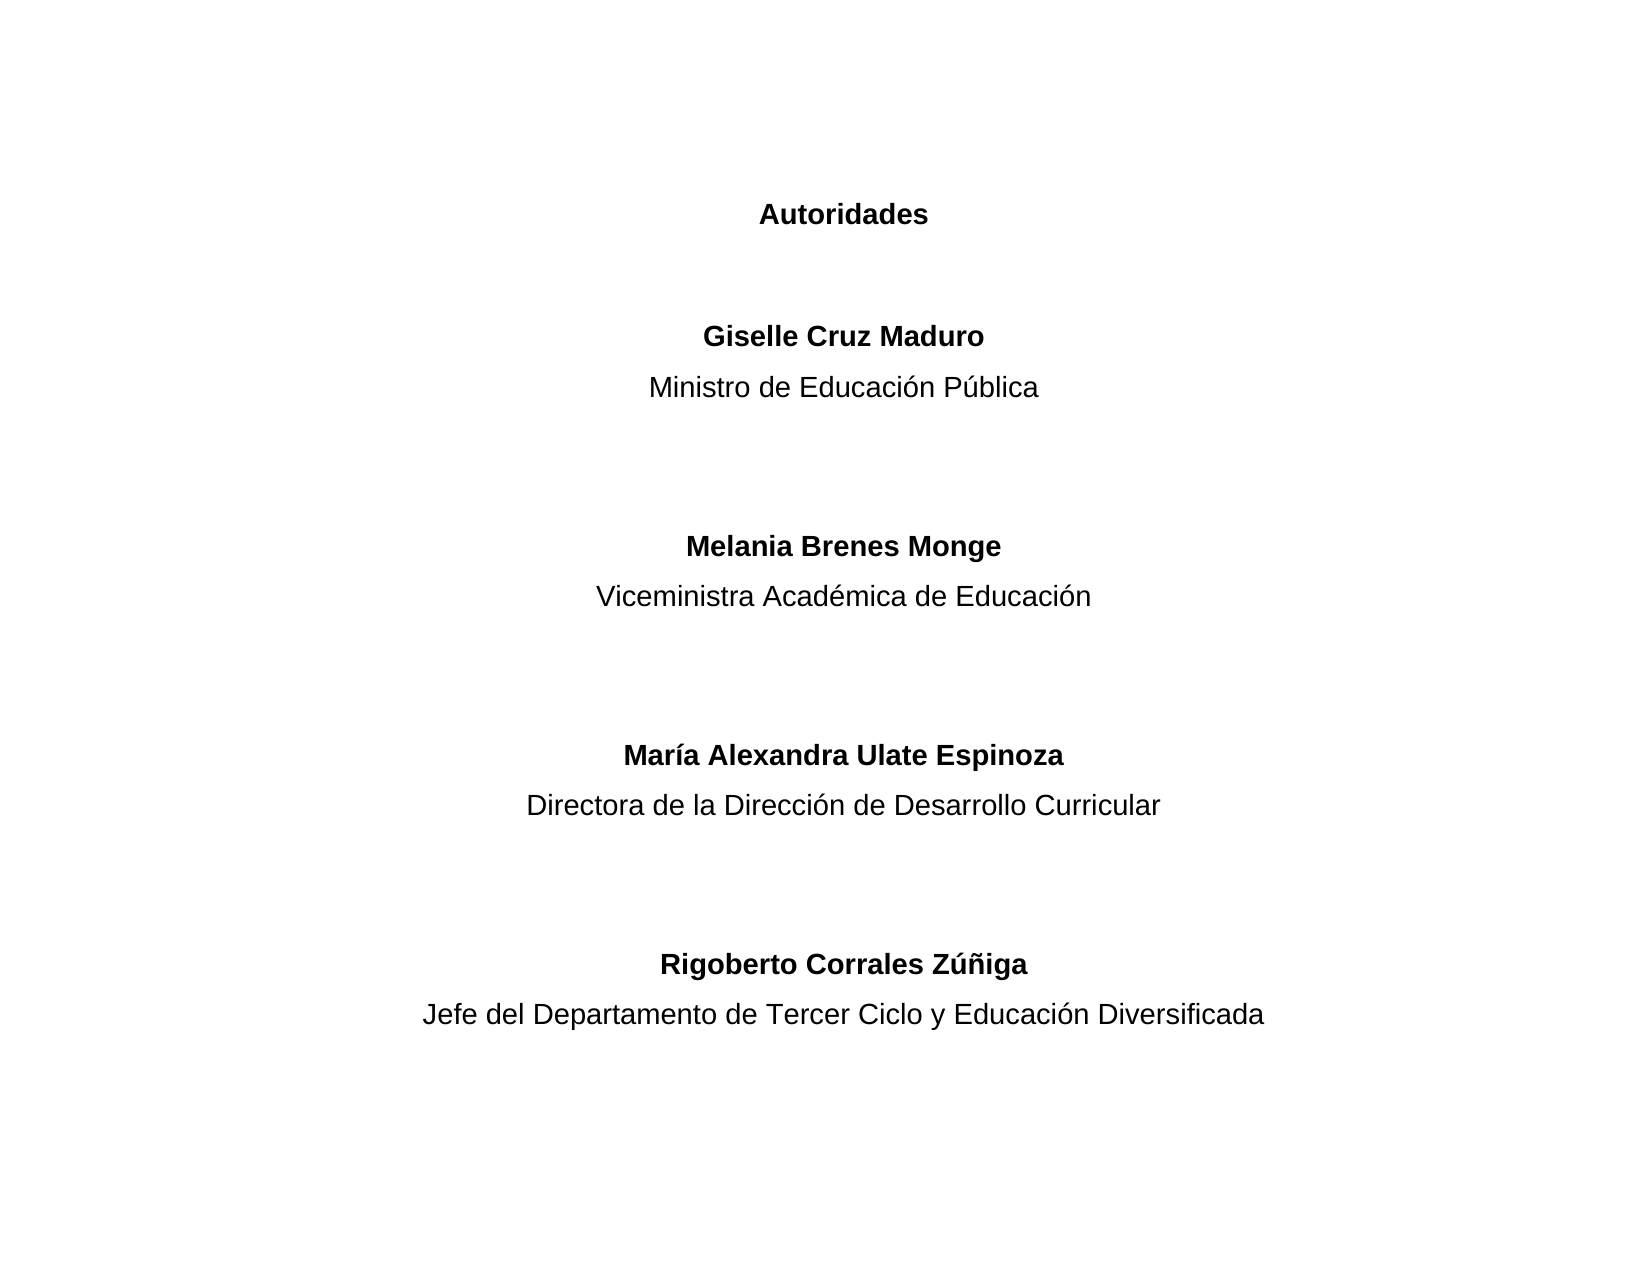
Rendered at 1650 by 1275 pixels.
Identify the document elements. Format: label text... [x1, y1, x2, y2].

text María Alexandra Ulate Espinoza [187, 738, 1500, 771]
text Jefe del Departamento de Tercer Ciclo y Educación Diversificada [187, 997, 1500, 1031]
text Rigoberto Corrales Zúñiga [187, 947, 1500, 980]
text Ministro de Educación Pública [187, 370, 1500, 403]
text Melania Brenes Monge [187, 528, 1500, 562]
text Viceministra Académica de Educación [187, 579, 1500, 612]
text Giselle Cruz Maduro [187, 319, 1500, 353]
text Directora de la Dirección de Desarrollo Curricular [187, 788, 1500, 821]
text Autoridades [150, 197, 1500, 230]
